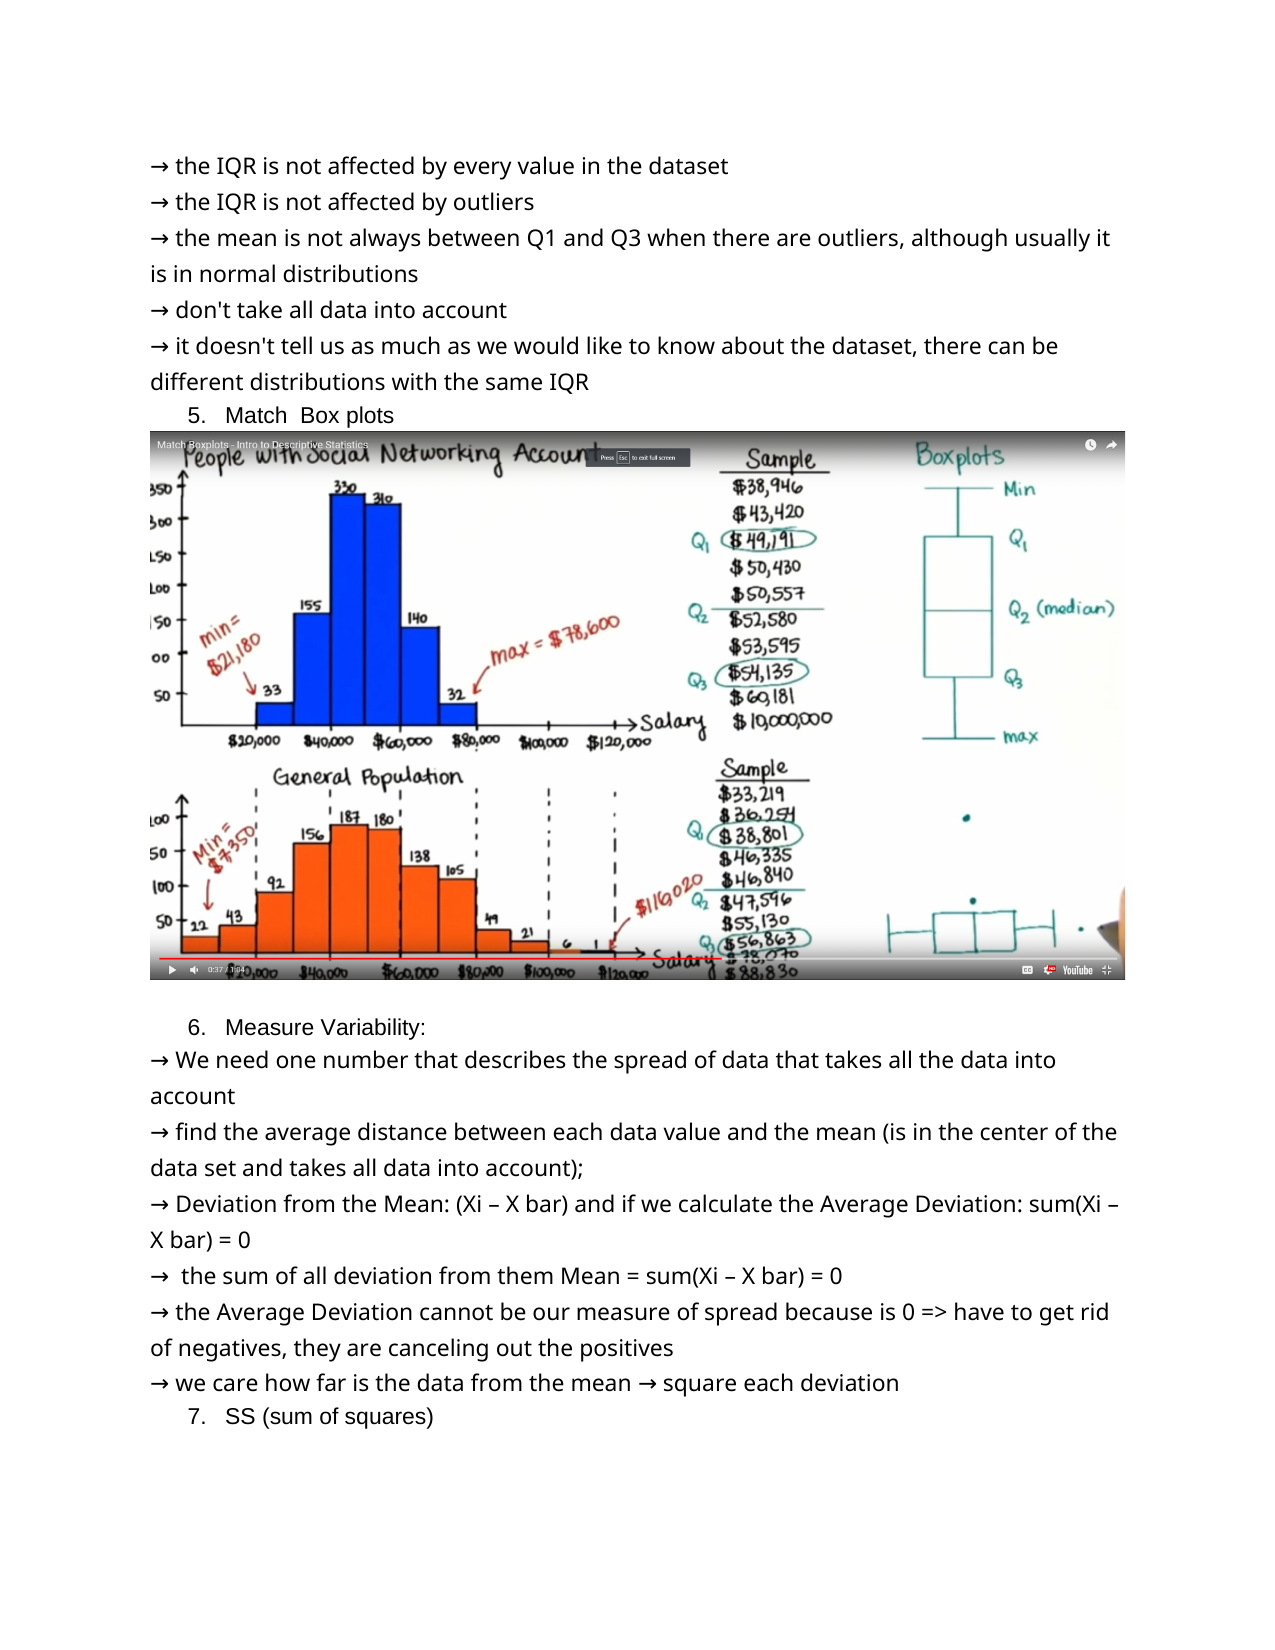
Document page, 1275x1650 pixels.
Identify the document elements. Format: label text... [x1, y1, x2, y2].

text → We need one number that describes the spread of data that takes all the data into account [150, 1044, 1125, 1111]
text → find the average distance between each data value and the mean (is in the center of the data set and takes all data into account); [150, 1116, 1125, 1183]
text → Deviation from the Mean: (Xi – X bar) and if we calculate the Average Deviation: sum(Xi – X bar) = 0 [150, 1188, 1125, 1255]
list Measure Variability: [187, 1014, 1125, 1040]
text → we care how far is the data from the mean → square each deviation [150, 1367, 1125, 1399]
list SS (sum of squares) [187, 1403, 1125, 1430]
picture [150, 431, 1125, 980]
text → the IQR is not affected by outliers [150, 186, 1125, 217]
text → the IQR is not affected by every value in the dataset [150, 150, 1125, 181]
text → the sum of all deviation from them Mean = sum(Xi – X bar) = 0 [150, 1259, 1125, 1291]
text → it doesn't tell us as much as we would like to know about the dataset, there can be different distributions with the same IQR [150, 330, 1125, 397]
text → the mean is not always between Q1 and Q3 when there are outliers, although usually it is in normal distributions [150, 222, 1125, 289]
text → don't take all data into account [150, 294, 1125, 325]
list Match Box plots [187, 402, 1125, 428]
text → the Average Deviation cannot be our measure of spread because is 0 => have to get rid of negatives, they are canceling out the positives [150, 1296, 1125, 1363]
